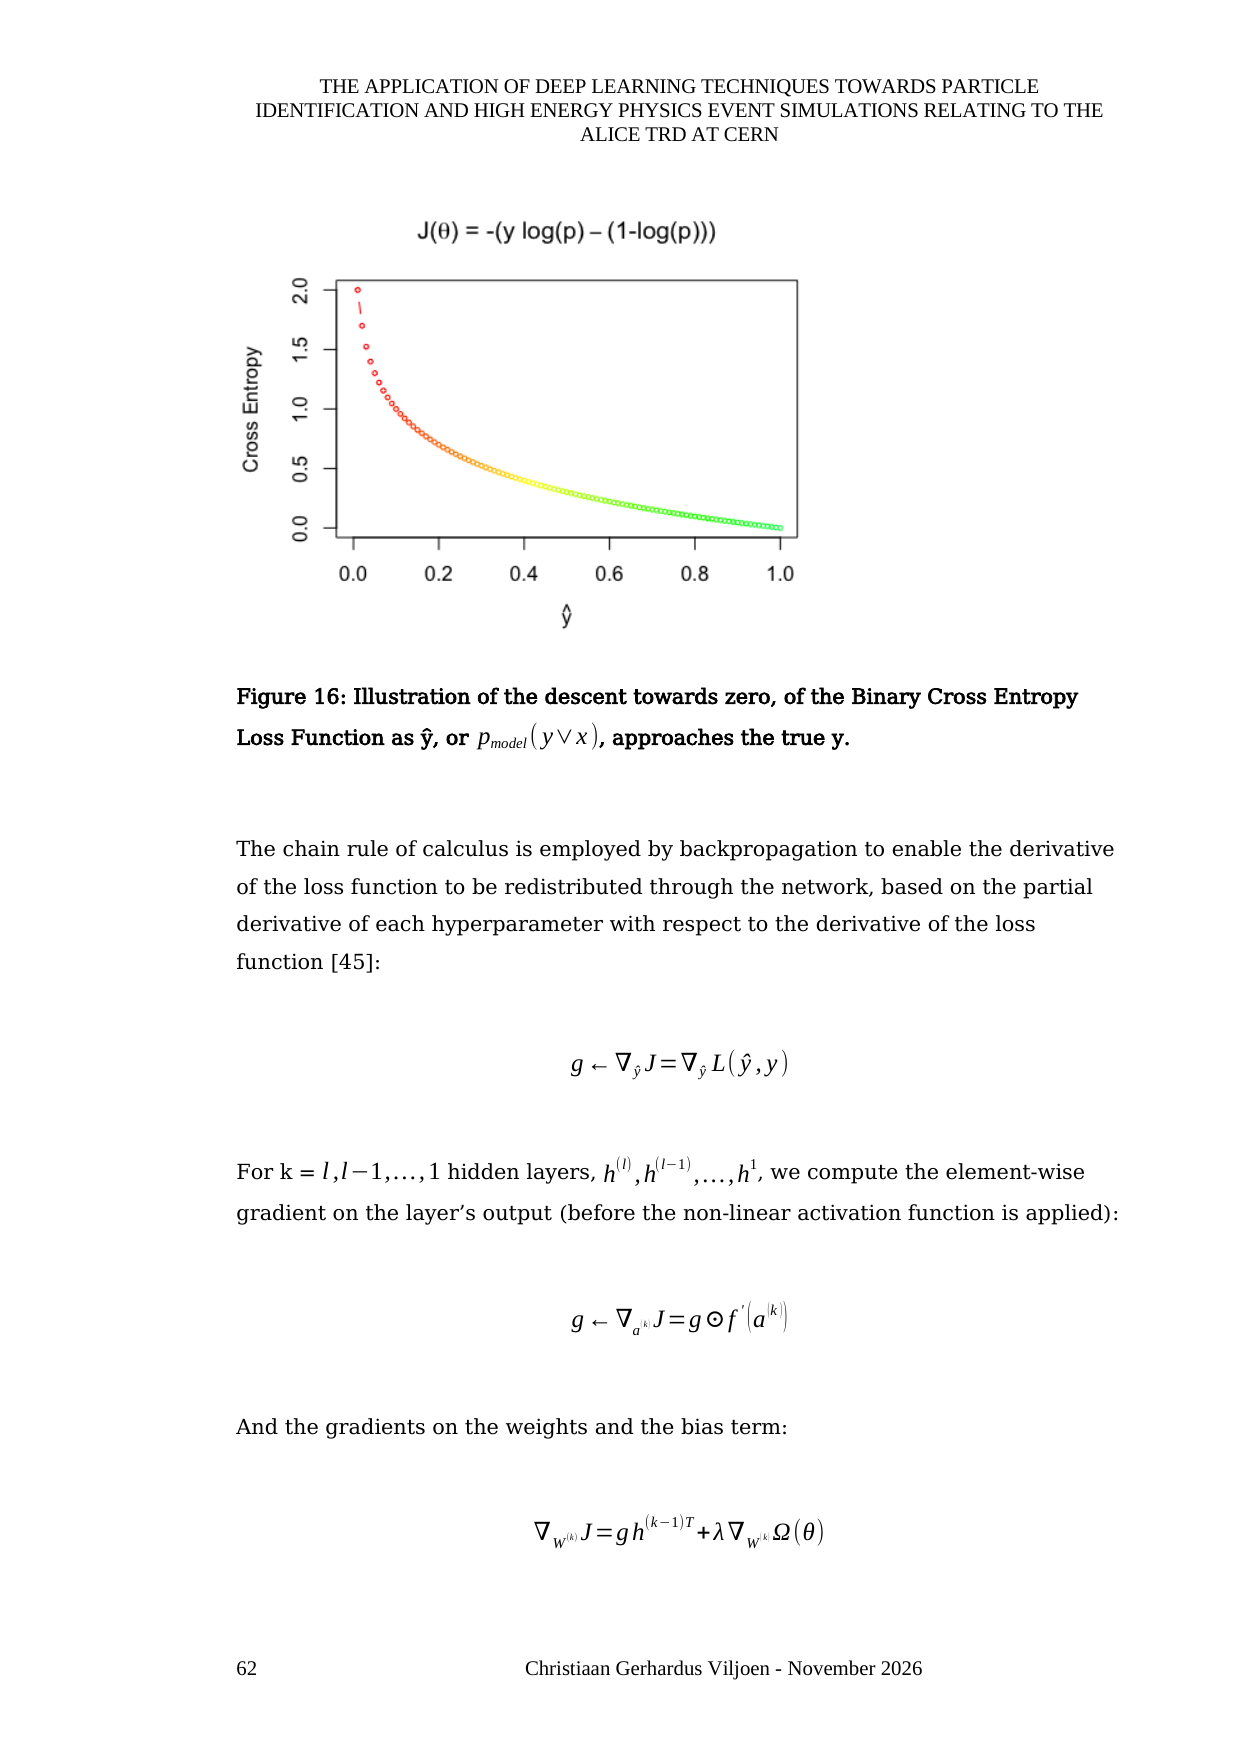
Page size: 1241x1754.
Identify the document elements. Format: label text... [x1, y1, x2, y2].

picture [236, 183, 849, 659]
text For k = hidden layers, , we compute the element-wise gradient on the layer’s output (before the non-linear activation function is applied): [236, 1155, 1122, 1224]
text The chain rule of calculus is employed by backpropagation to enable the derivative of the loss function to be redistributed through the network, based on the partial derivative of each hyperparameter with respect to the derivative of the loss function: [236, 836, 1122, 973]
text And the gradients on the weights and the bias term: [236, 1414, 1122, 1439]
